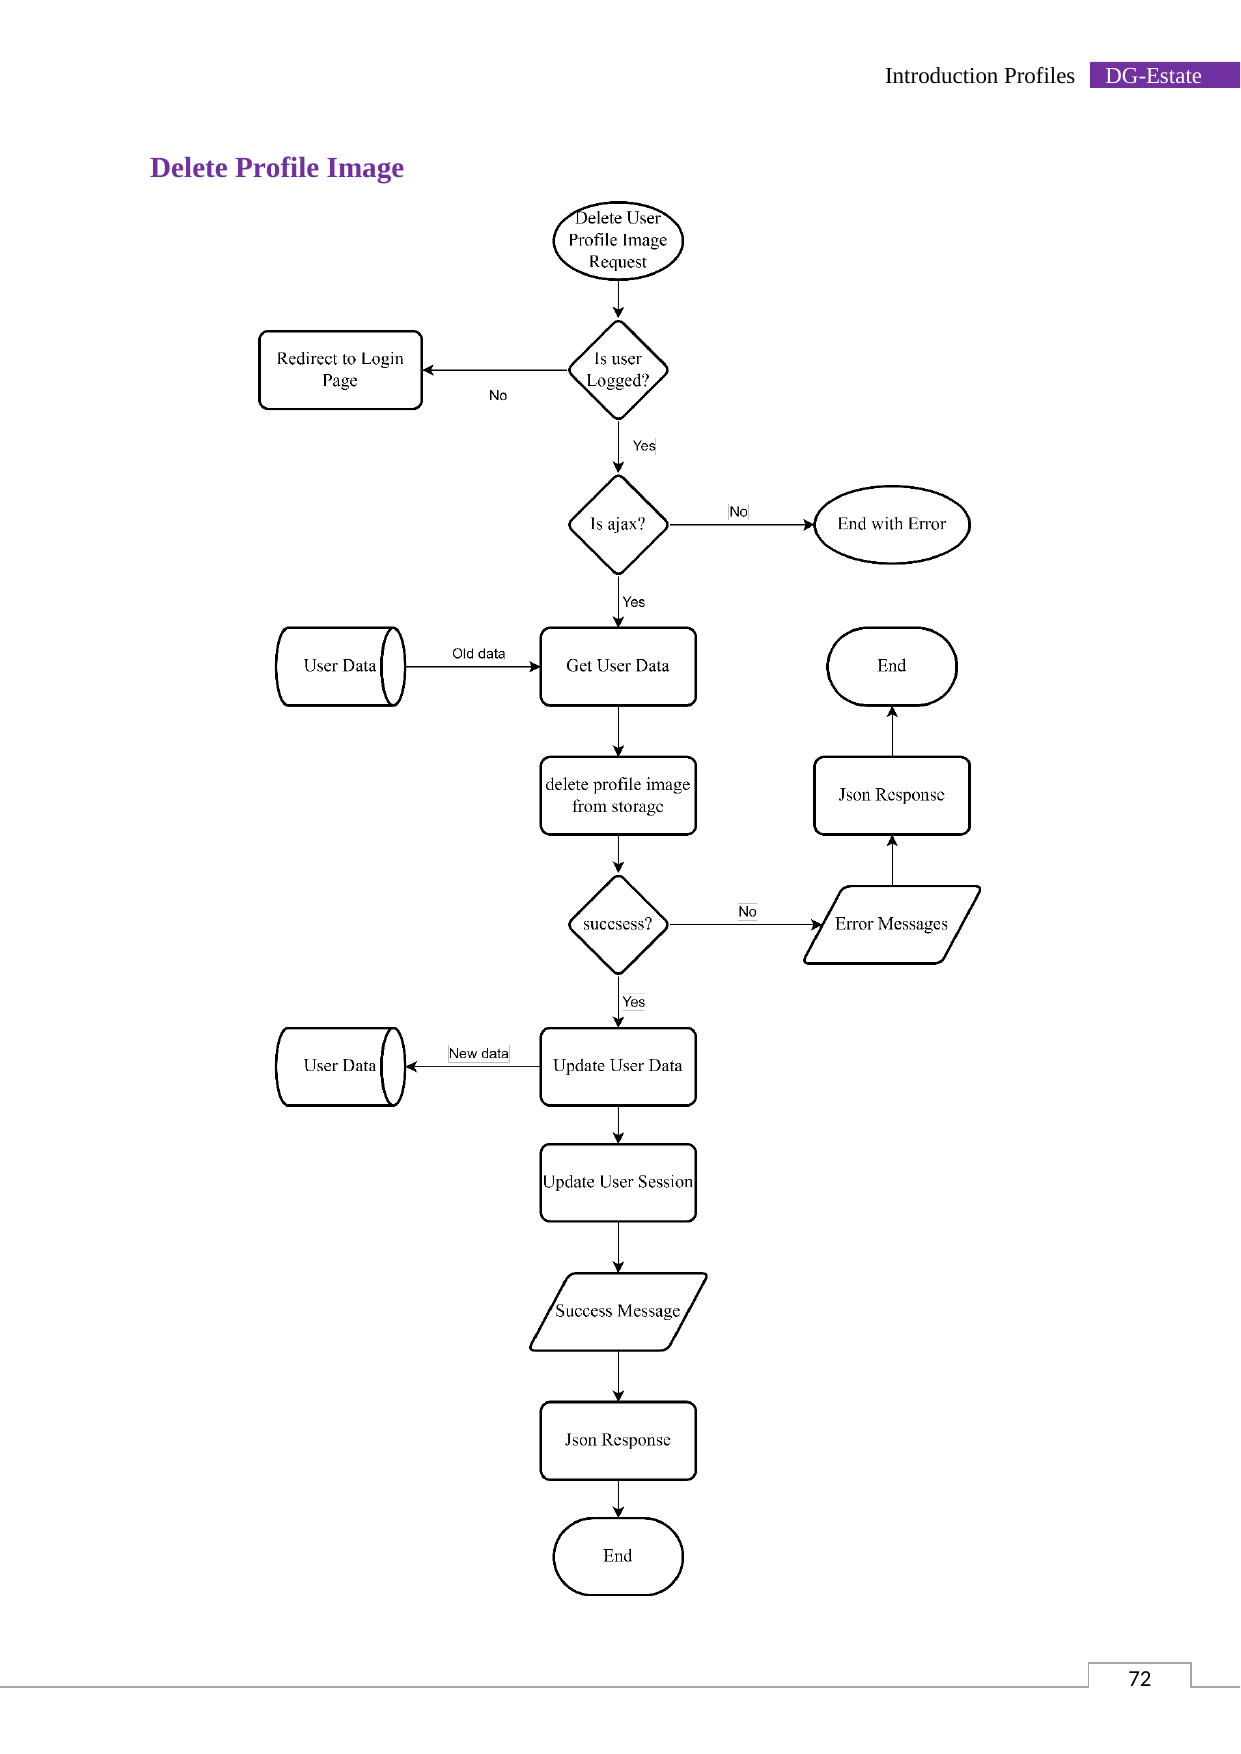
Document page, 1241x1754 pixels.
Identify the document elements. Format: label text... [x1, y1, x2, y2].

title Delete Profile Image [150, 150, 1090, 183]
picture [257, 200, 983, 1596]
